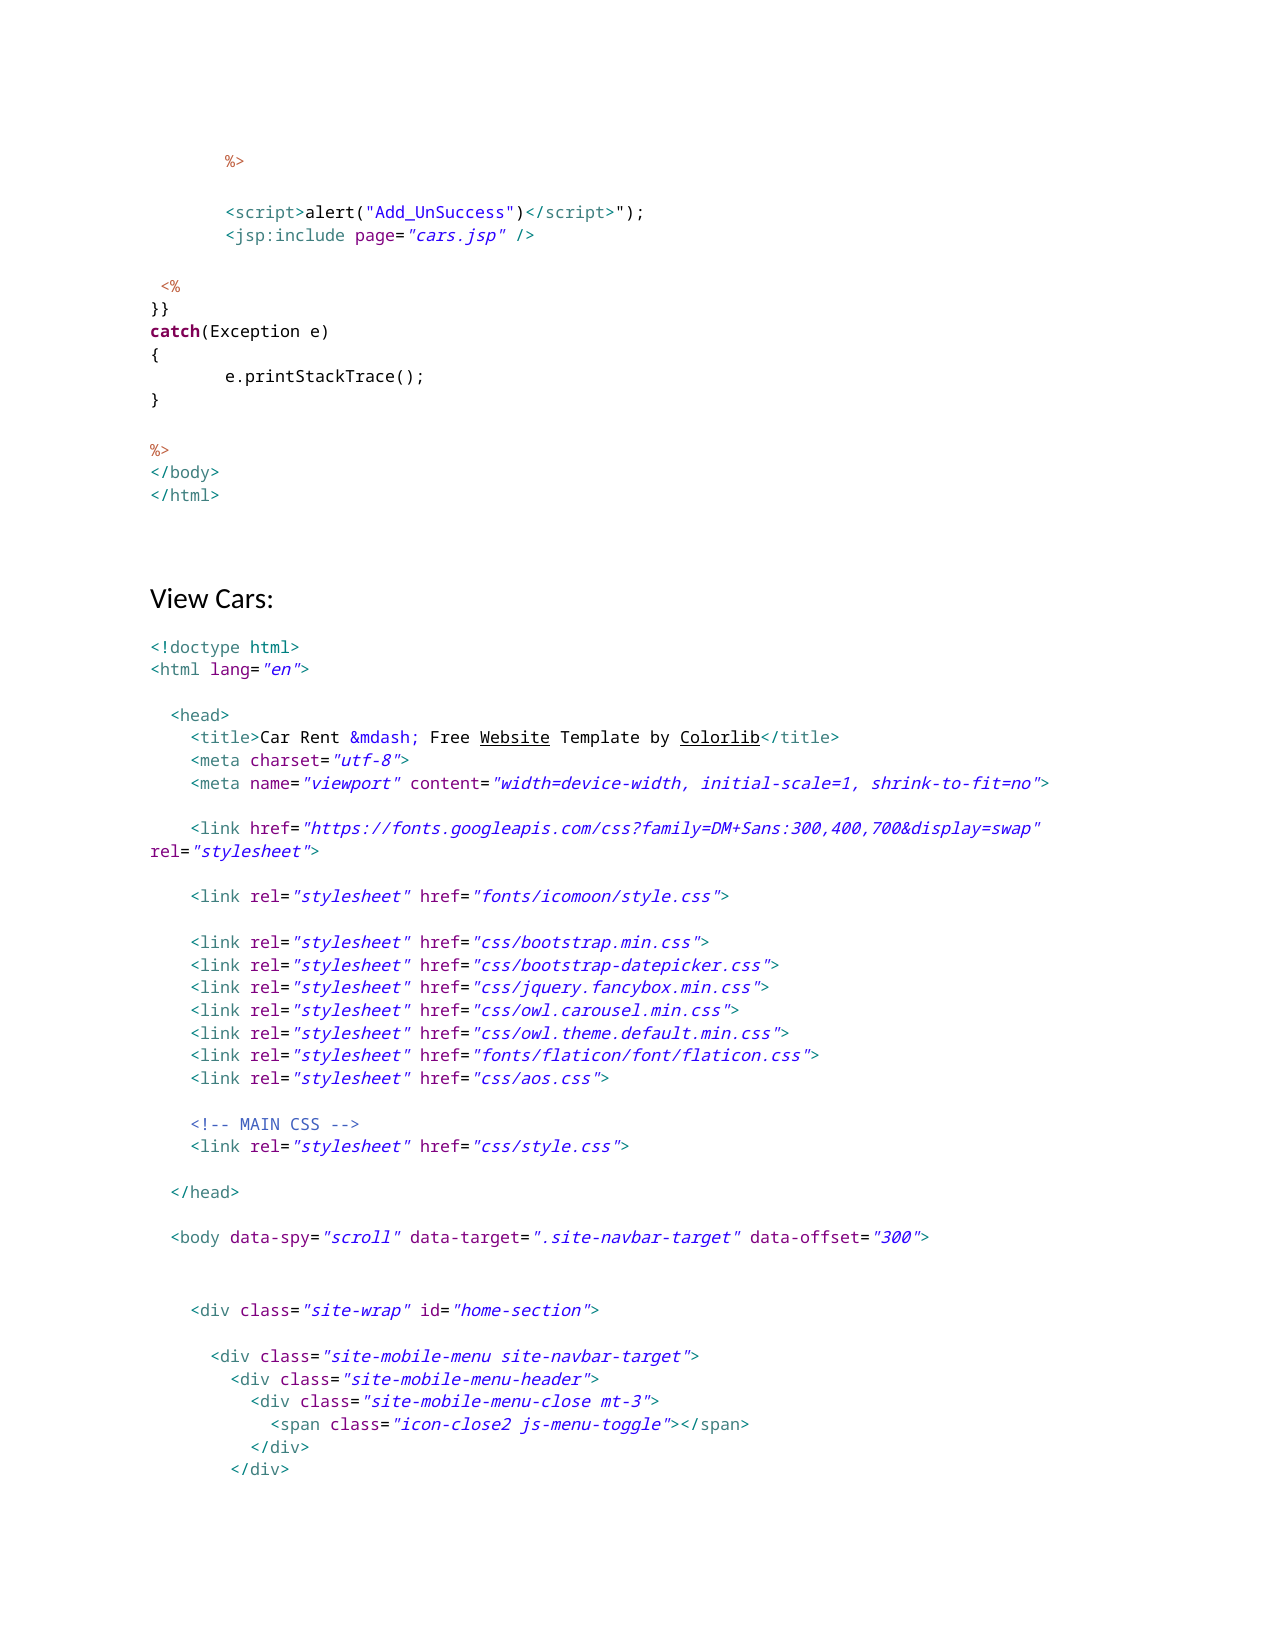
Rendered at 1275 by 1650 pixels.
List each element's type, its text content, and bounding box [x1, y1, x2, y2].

text } [150, 388, 1125, 410]
text </html> [150, 484, 1125, 507]
text <body data-spy="scroll" data-target=".site-navbar-target" data-offset="300"> [150, 1226, 1125, 1248]
text <script>alert("Add_UnSuccess")</script>"); [150, 201, 1125, 223]
text <link rel="stylesheet" href="css/owl.theme.default.min.css"> [150, 1021, 1125, 1044]
text }} [150, 297, 1125, 319]
text <div class="site-mobile-menu site-navbar-target"> [150, 1344, 1125, 1367]
text <meta charset="utf-8"> [150, 749, 1125, 771]
text View Cars: [150, 580, 1125, 616]
text <link rel="stylesheet" href="fonts/icomoon/style.css"> [150, 885, 1125, 908]
text <link rel="stylesheet" href="css/owl.carousel.min.css"> [150, 998, 1125, 1021]
text <div class="site-wrap" id="home-section"> [150, 1299, 1125, 1322]
text %> [150, 438, 1125, 461]
text <span class="icon-close2 js-menu-toggle"></span> [150, 1413, 1125, 1435]
text </body> [150, 461, 1125, 484]
text </div> [150, 1435, 1125, 1458]
text e.printStackTrace(); [150, 365, 1125, 388]
text <div class="site-mobile-menu-header"> [150, 1367, 1125, 1390]
text %> [150, 150, 1125, 173]
text <% [150, 274, 1125, 297]
text <link rel="stylesheet" href="css/jquery.fancybox.min.css"> [150, 976, 1125, 998]
text <link rel="stylesheet" href="fonts/flaticon/font/flaticon.css"> [150, 1044, 1125, 1067]
text <html lang="en"> [150, 658, 1125, 681]
text </head> [150, 1180, 1125, 1203]
text <meta name="viewport" content="width=device-width, initial-scale=1, shrink-to-fit=no"> [150, 771, 1125, 794]
text <!doctype html> [150, 635, 1125, 658]
text <link rel="stylesheet" href="css/aos.css"> [150, 1067, 1125, 1089]
text { [150, 342, 1125, 365]
text <link rel="stylesheet" href="css/bootstrap-datepicker.css"> [150, 953, 1125, 976]
text <!-- MAIN CSS --> [150, 1112, 1125, 1135]
text <title>Car Rent &mdash; Free Website Template by Colorlib</title> [150, 726, 1125, 749]
text <link href="https://fonts.googleapis.com/css?family=DM+Sans:300,400,700&display=swap" rel="stylesheet"> [150, 817, 1125, 862]
text <link rel="stylesheet" href="css/style.css"> [150, 1135, 1125, 1157]
text <link rel="stylesheet" href="css/bootstrap.min.css"> [150, 930, 1125, 953]
text <div class="site-mobile-menu-close mt-3"> [150, 1390, 1125, 1413]
text catch(Exception e) [150, 319, 1125, 342]
text <head> [150, 703, 1125, 726]
text </div> [150, 1458, 1125, 1481]
text <jsp:include page="cars.jsp" /> [150, 223, 1125, 246]
